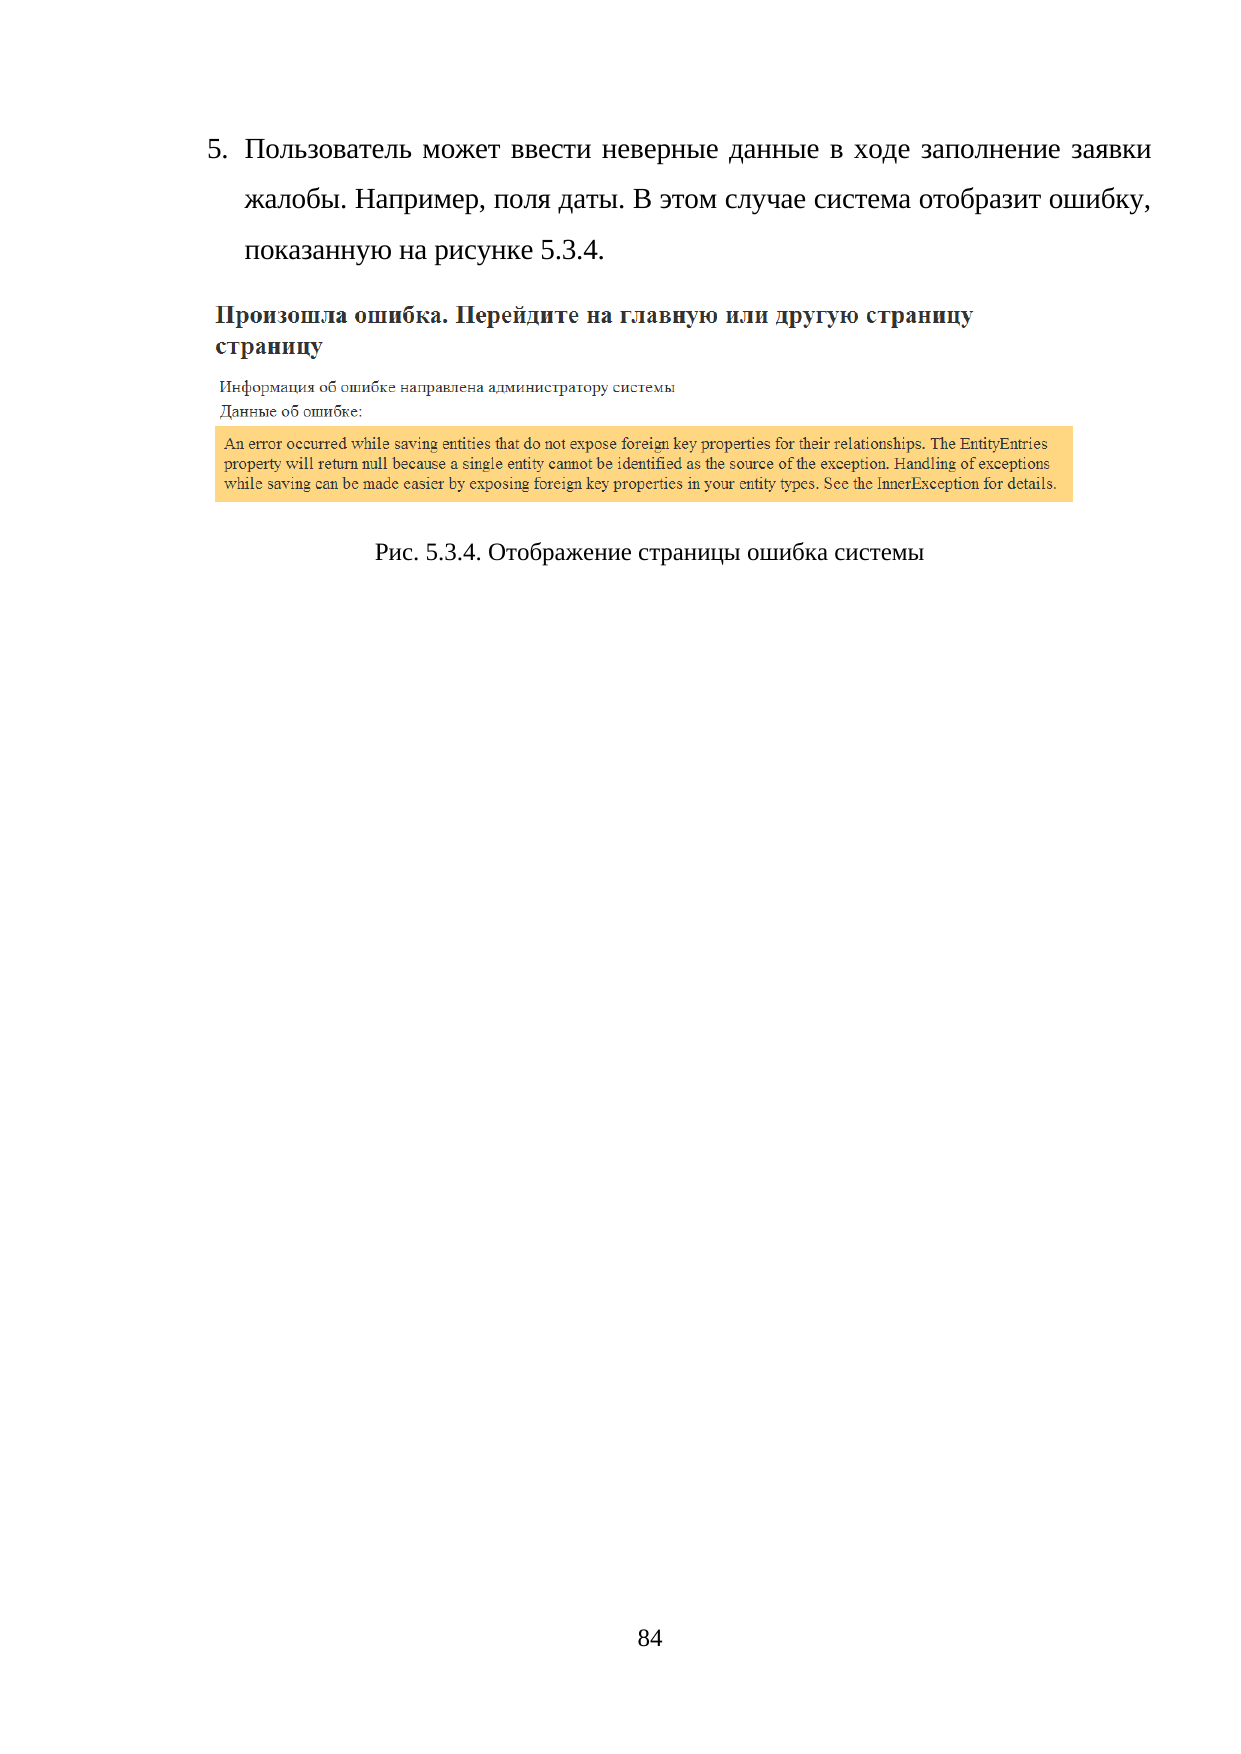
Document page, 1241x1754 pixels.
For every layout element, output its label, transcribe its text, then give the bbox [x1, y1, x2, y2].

list Пользователь может ввести неверные данные в ходе заполнение заявки жалобы. Например, поля даты. В этом случае система отобразит ошибку, показанную на рисунке 5.3.4. [207, 131, 1152, 266]
picture [202, 282, 1097, 520]
text Рис. 5.3.4. Отображение страницы ошибка системы [148, 537, 1152, 565]
